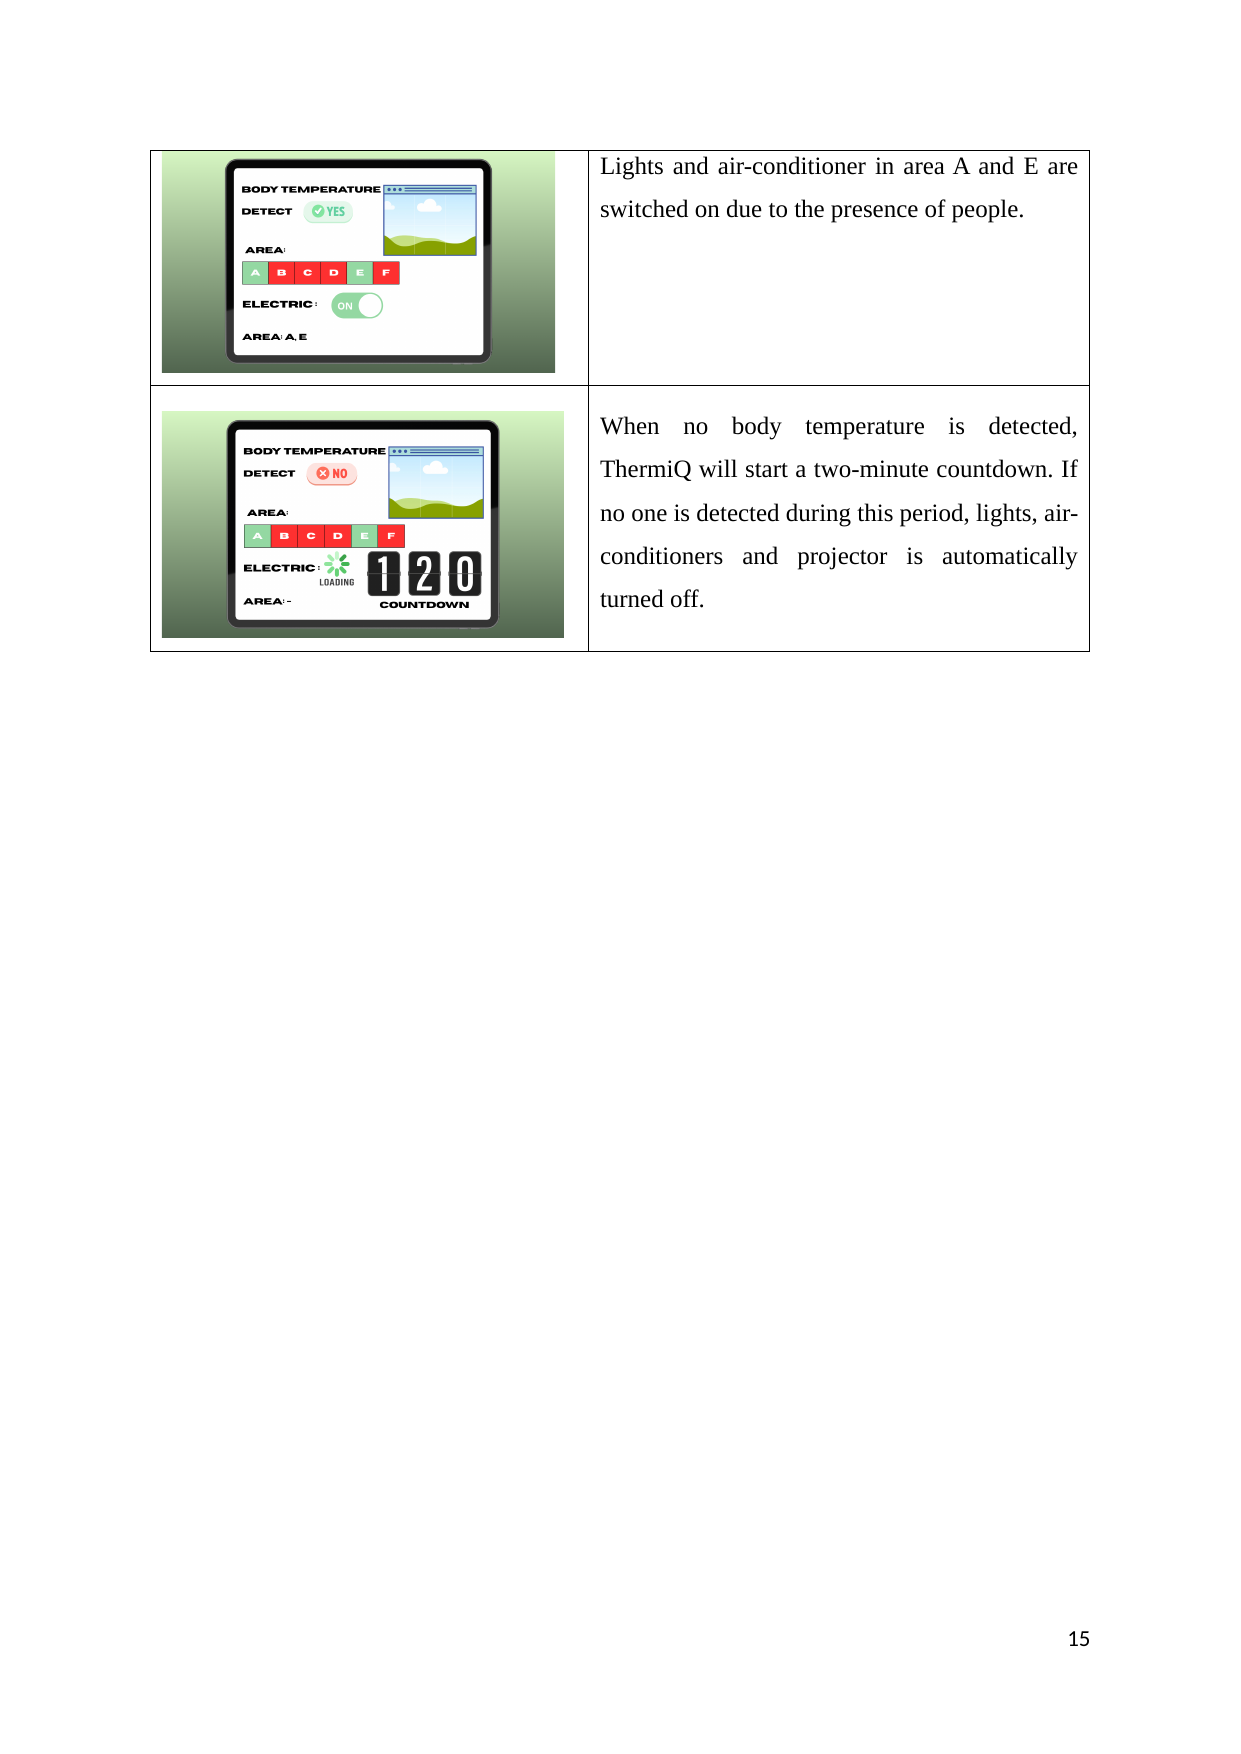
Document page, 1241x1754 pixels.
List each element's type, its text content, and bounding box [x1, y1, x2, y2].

table_cell [151, 151, 588, 385]
table_cell Lights and air-conditioner in area A and E are switched on due to the presence of people. [589, 151, 1089, 385]
picture [161, 411, 564, 638]
picture [161, 151, 556, 373]
table_cell [151, 386, 588, 651]
table_cell When no body temperature is detected, ThermiQ will start a two-minute countdown. If no one is detected during this period, lights, air-conditioners and projector is automatically turned off. [589, 386, 1089, 651]
